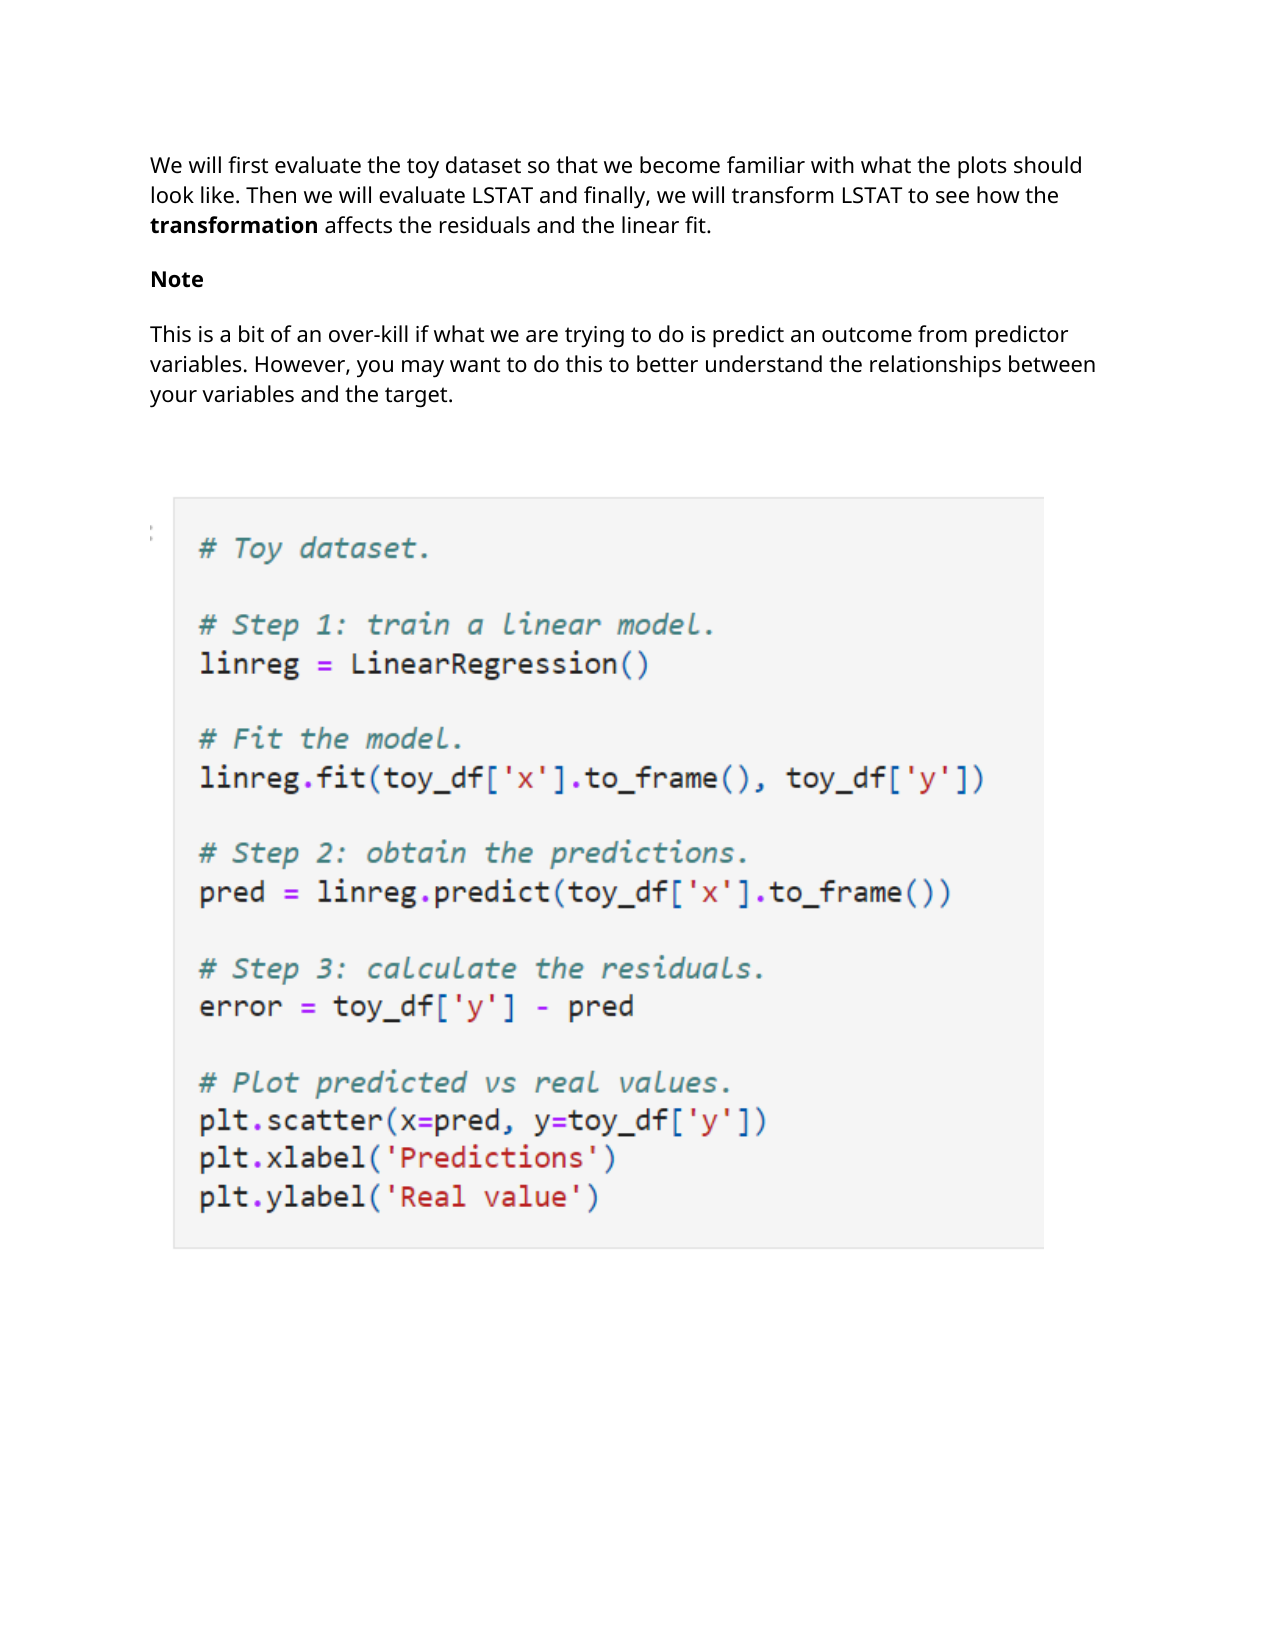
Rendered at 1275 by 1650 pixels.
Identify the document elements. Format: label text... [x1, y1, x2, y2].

text We will first evaluate the toy dataset so that we become familiar with what the plots should look like. Then we will evaluate LSTAT and finally, we will transform LSTAT to see how the transformation affects the residuals and the linear fit. [150, 150, 1125, 239]
text This is a bit of an over-kill if what we are trying to do is predict an outcome from predictor variables. However, you may want to do this to better understand the relationships between your variables and the target. [150, 319, 1125, 408]
text Note [150, 264, 1125, 294]
picture [150, 463, 1044, 1257]
